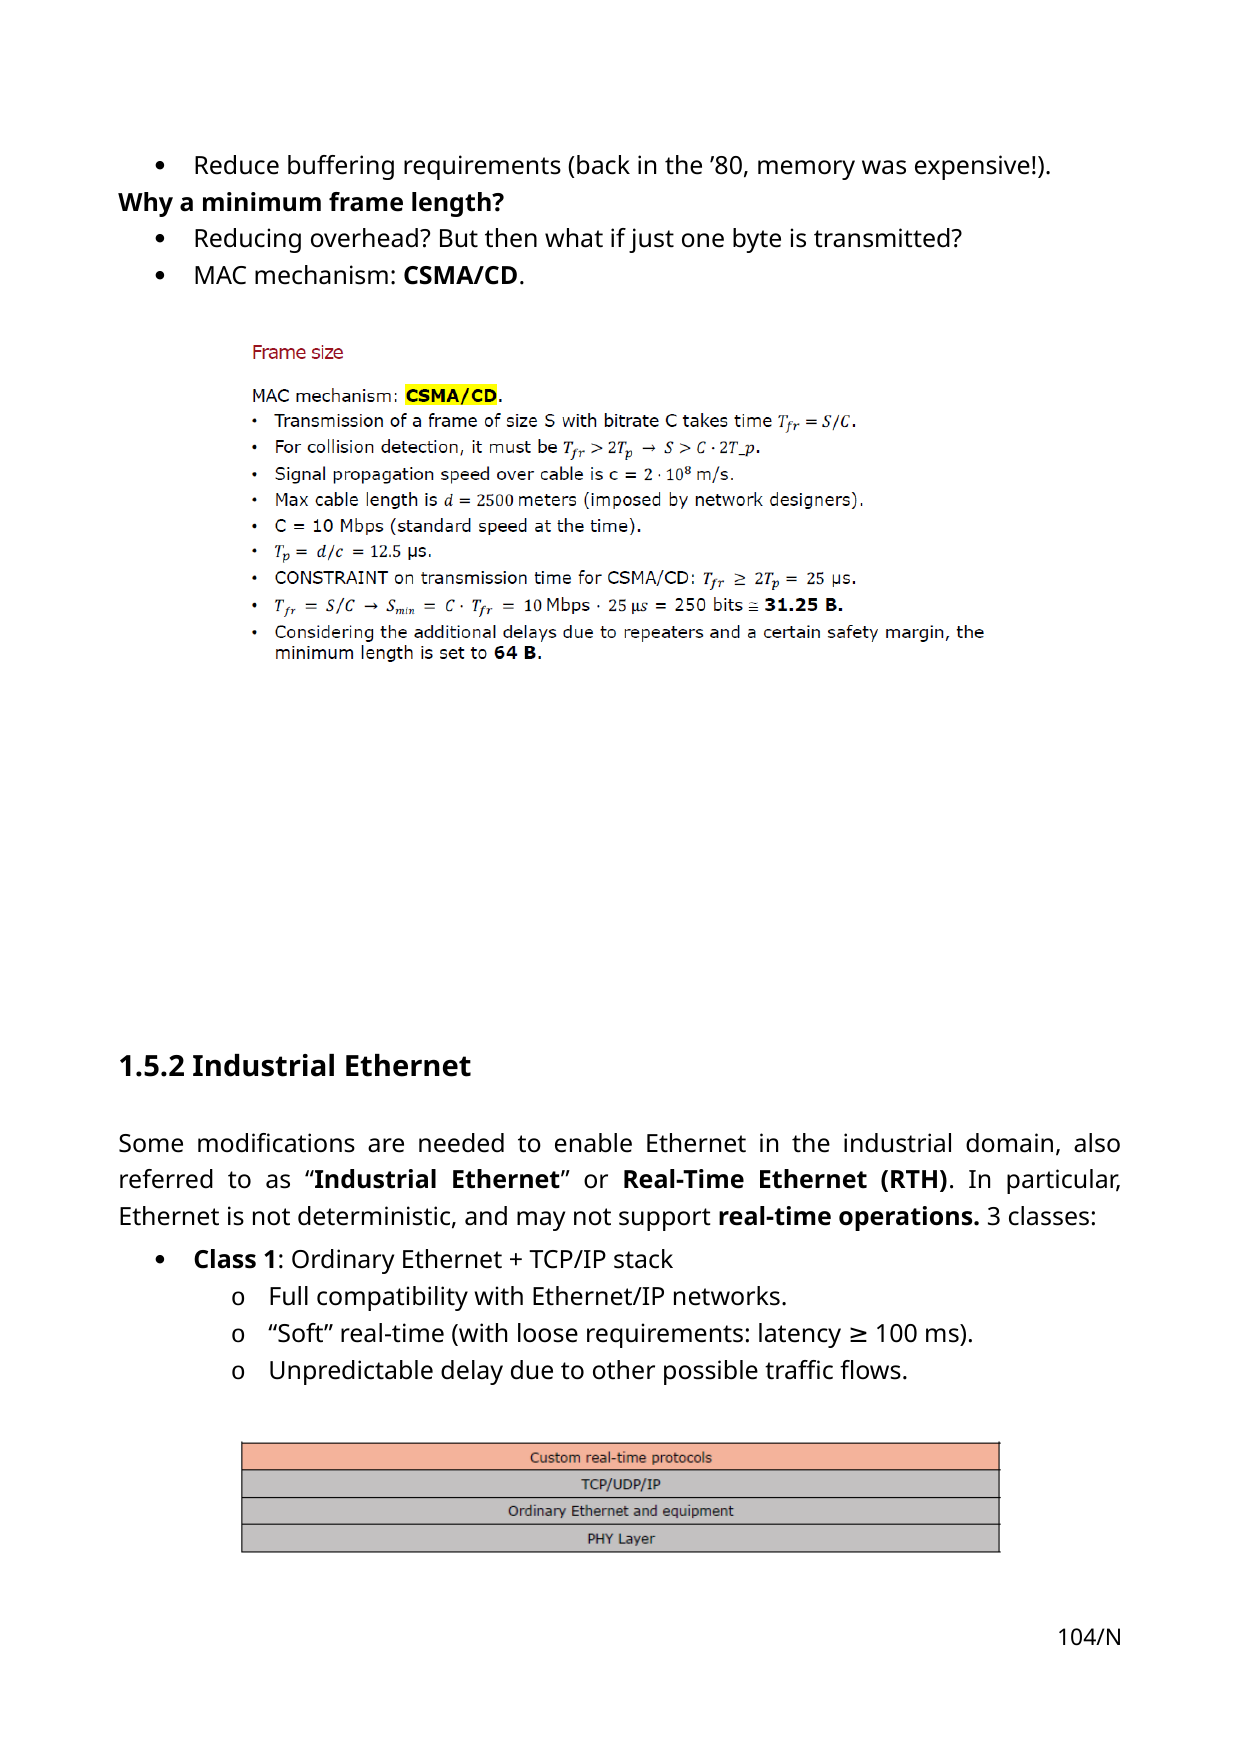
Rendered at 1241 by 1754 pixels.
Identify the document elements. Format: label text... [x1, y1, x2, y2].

list MAC mechanism: CSMA/CD. [156, 258, 1122, 292]
list Class 1: Ordinary Ethernet + TCP/IP stack [156, 1242, 1122, 1276]
list “Soft” real-time (with loose requirements: latency ≥ 100 ms). [231, 1316, 1122, 1350]
list Full compatibility with Ethernet/IP networks. [231, 1278, 1122, 1313]
text Why a minimum frame length? [118, 184, 1122, 218]
list Reduce buffering requirements (back in the ’80, memory was expensive!). [156, 148, 1122, 182]
picture [233, 331, 1007, 676]
text Some modifications are needed to enable Ethernet in the industrial domain, also referred to as “Industrial Ethernet” or Real-Time Ethernet (RTH). In particular, Ethernet is not deterministic, and may not support real-time operations. 3 classes: [118, 1125, 1122, 1233]
subtitle 1.5.2 Industrial Ethernet [118, 1046, 1122, 1085]
list Reducing overhead? But then what if just one byte is transmitted? [156, 221, 1122, 255]
list Unpredictable delay due to other possible traffic flows. [231, 1352, 1122, 1387]
picture [228, 1426, 1013, 1567]
